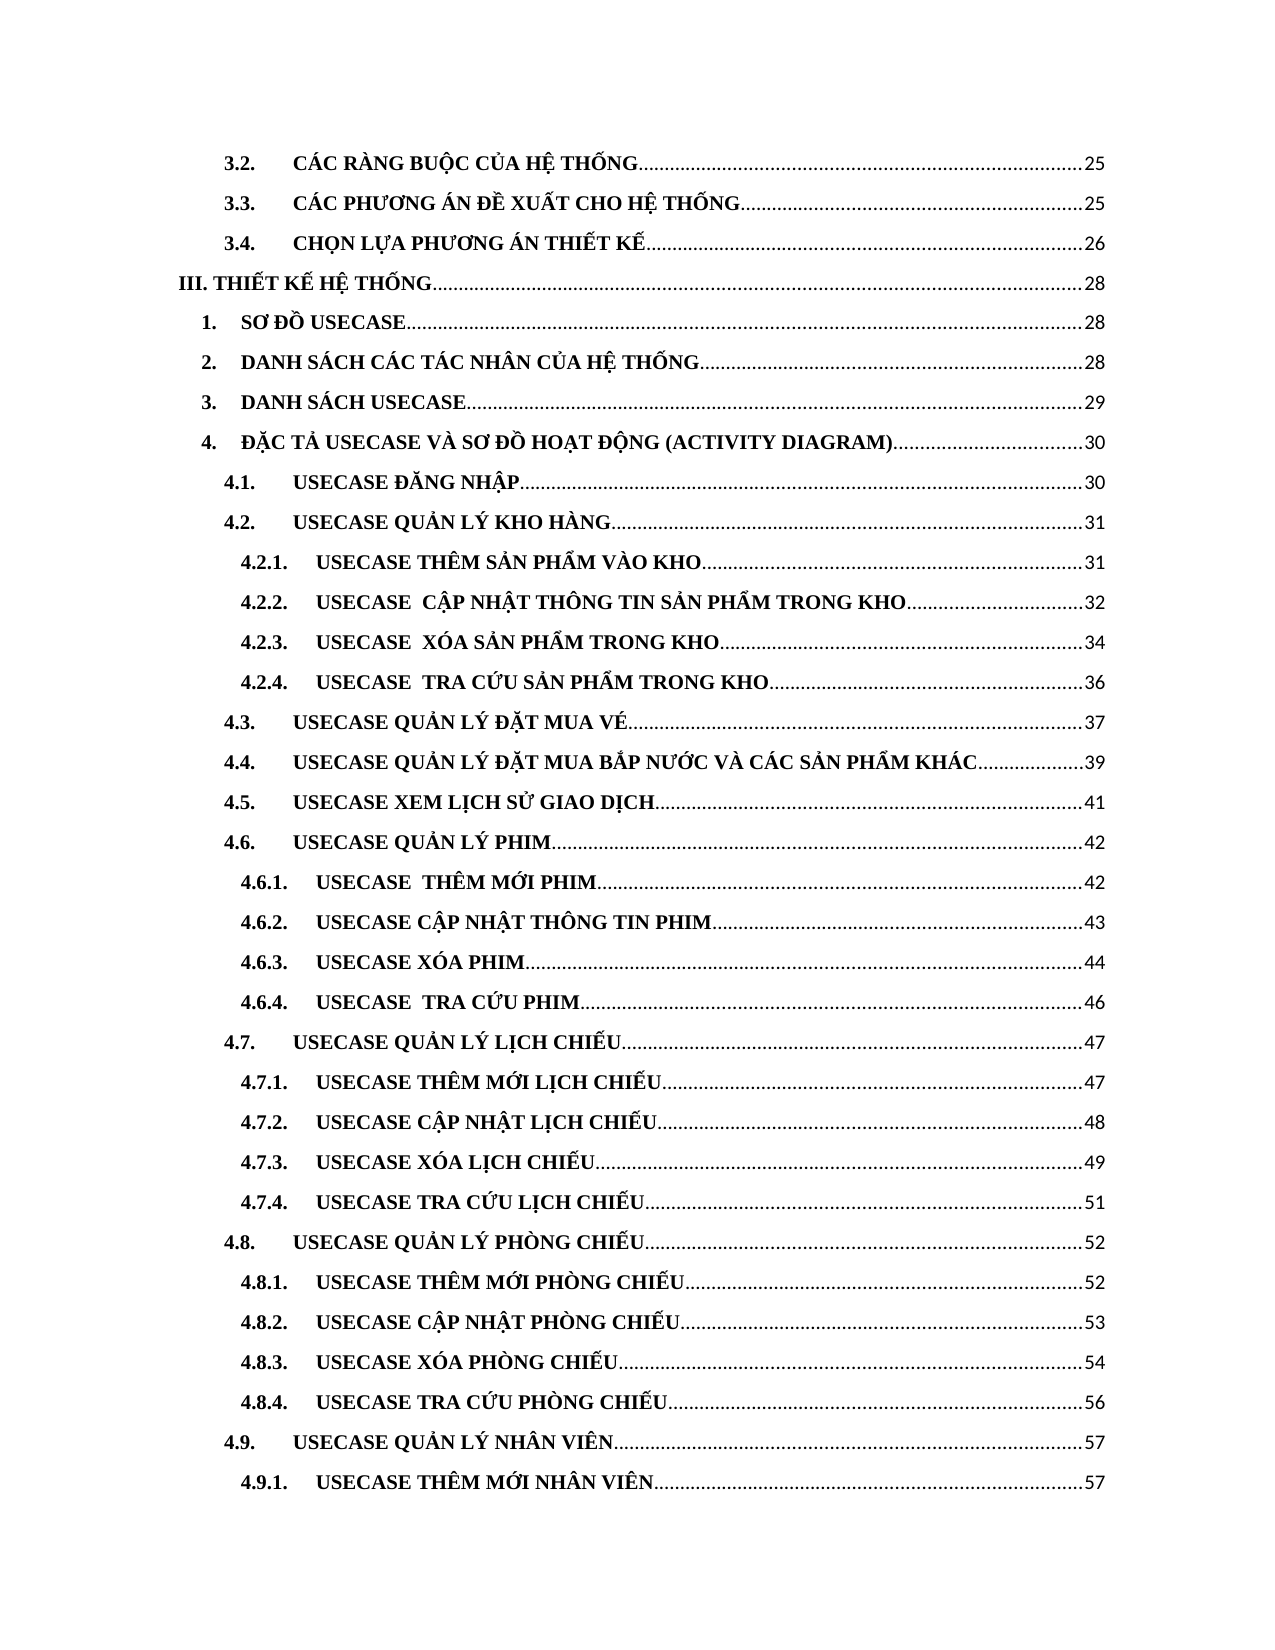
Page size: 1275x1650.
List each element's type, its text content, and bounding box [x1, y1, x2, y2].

text 4.5. USECASE XEM LỊCH SỬ GIAO DỊCH 41 [224, 789, 1106, 815]
text 4.8. USECASE QUẢN LÝ PHÒNG CHIẾU 52 [224, 1229, 1106, 1255]
text 4.7. USECASE QUẢN LÝ LỊCH CHIẾU 47 [224, 1029, 1106, 1055]
text 4.2.1. USECASE THÊM SẢN PHẨM VÀO KHO 31 [241, 549, 1106, 575]
text 4.3. USECASE QUẢN LÝ ĐẶT MUA VÉ 37 [224, 709, 1106, 735]
text 4.6.1. USECASE THÊM MỚI PHIM 42 [241, 869, 1106, 895]
text 4.7.1. USECASE THÊM MỚI LỊCH CHIẾU 47 [241, 1069, 1106, 1095]
text 4.8.4. USECASE TRA CỨU PHÒNG CHIẾU 56 [241, 1389, 1106, 1415]
text 4.6. USECASE QUẢN LÝ PHIM 42 [224, 829, 1106, 855]
text 4.7.2. USECASE CẬP NHẬT LỊCH CHIẾU 48 [241, 1109, 1106, 1135]
text 4.8.2. USECASE CẬP NHẬT PHÒNG CHIẾU 53 [241, 1309, 1106, 1335]
text 4. ĐẶC TẢ USECASE VÀ SƠ ĐỒ HOẠT ĐỘNG (ACTIVITY DIAGRAM) 30 [201, 429, 1106, 455]
text 4.2.2. USECASE CẬP NHẬT THÔNG TIN SẢN PHẨM TRONG KHO 32 [241, 589, 1106, 615]
text 4.2.3. USECASE XÓA SẢN PHẨM TRONG KHO 34 [241, 629, 1106, 655]
text 4.4. USECASE QUẢN LÝ ĐẶT MUA BẮP NƯỚC VÀ CÁC SẢN PHẨM KHÁC 39 [224, 749, 1106, 775]
text 4.1. USECASE ĐĂNG NHẬP 30 [224, 469, 1106, 495]
text 4.9.1. USECASE THÊM MỚI NHÂN VIÊN 57 [241, 1469, 1106, 1495]
text 4.6.4. USECASE TRA CỨU PHIM 46 [241, 989, 1106, 1015]
text 4.2. USECASE QUẢN LÝ KHO HÀNG 31 [224, 509, 1106, 535]
text 4.9. USECASE QUẢN LÝ NHÂN VIÊN 57 [224, 1429, 1106, 1455]
text 3.3. CÁC PHƯƠNG ÁN ĐỀ XUẤT CHO HỆ THỐNG 25 [224, 190, 1106, 215]
text 3.2. CÁC RÀNG BUỘC CỦA HỆ THỐNG 25 [224, 150, 1106, 175]
text III. THIẾT KẾ HỆ THỐNG 28 [178, 270, 1106, 295]
text 4.7.4. USECASE TRA CỨU LỊCH CHIẾU 51 [241, 1189, 1106, 1215]
text 2. DANH SÁCH CÁC TÁC NHÂN CỦA HỆ THỐNG 28 [201, 349, 1106, 375]
text 4.6.2. USECASE CẬP NHẬT THÔNG TIN PHIM 43 [241, 909, 1106, 935]
text 4.6.3. USECASE XÓA PHIM 44 [241, 949, 1106, 975]
text 3.4. CHỌN LỰA PHƯƠNG ÁN THIẾT KẾ 26 [224, 230, 1106, 255]
text 4.7.3. USECASE XÓA LỊCH CHIẾU 49 [241, 1149, 1106, 1175]
text 3. DANH SÁCH USECASE 29 [201, 389, 1106, 415]
text 4.8.3. USECASE XÓA PHÒNG CHIẾU 54 [241, 1349, 1106, 1375]
text 4.8.1. USECASE THÊM MỚI PHÒNG CHIẾU 52 [241, 1269, 1106, 1295]
text 1. SƠ ĐỒ USECASE 28 [201, 309, 1106, 335]
text 4.2.4. USECASE TRA CỨU SẢN PHẨM TRONG KHO 36 [241, 669, 1106, 695]
